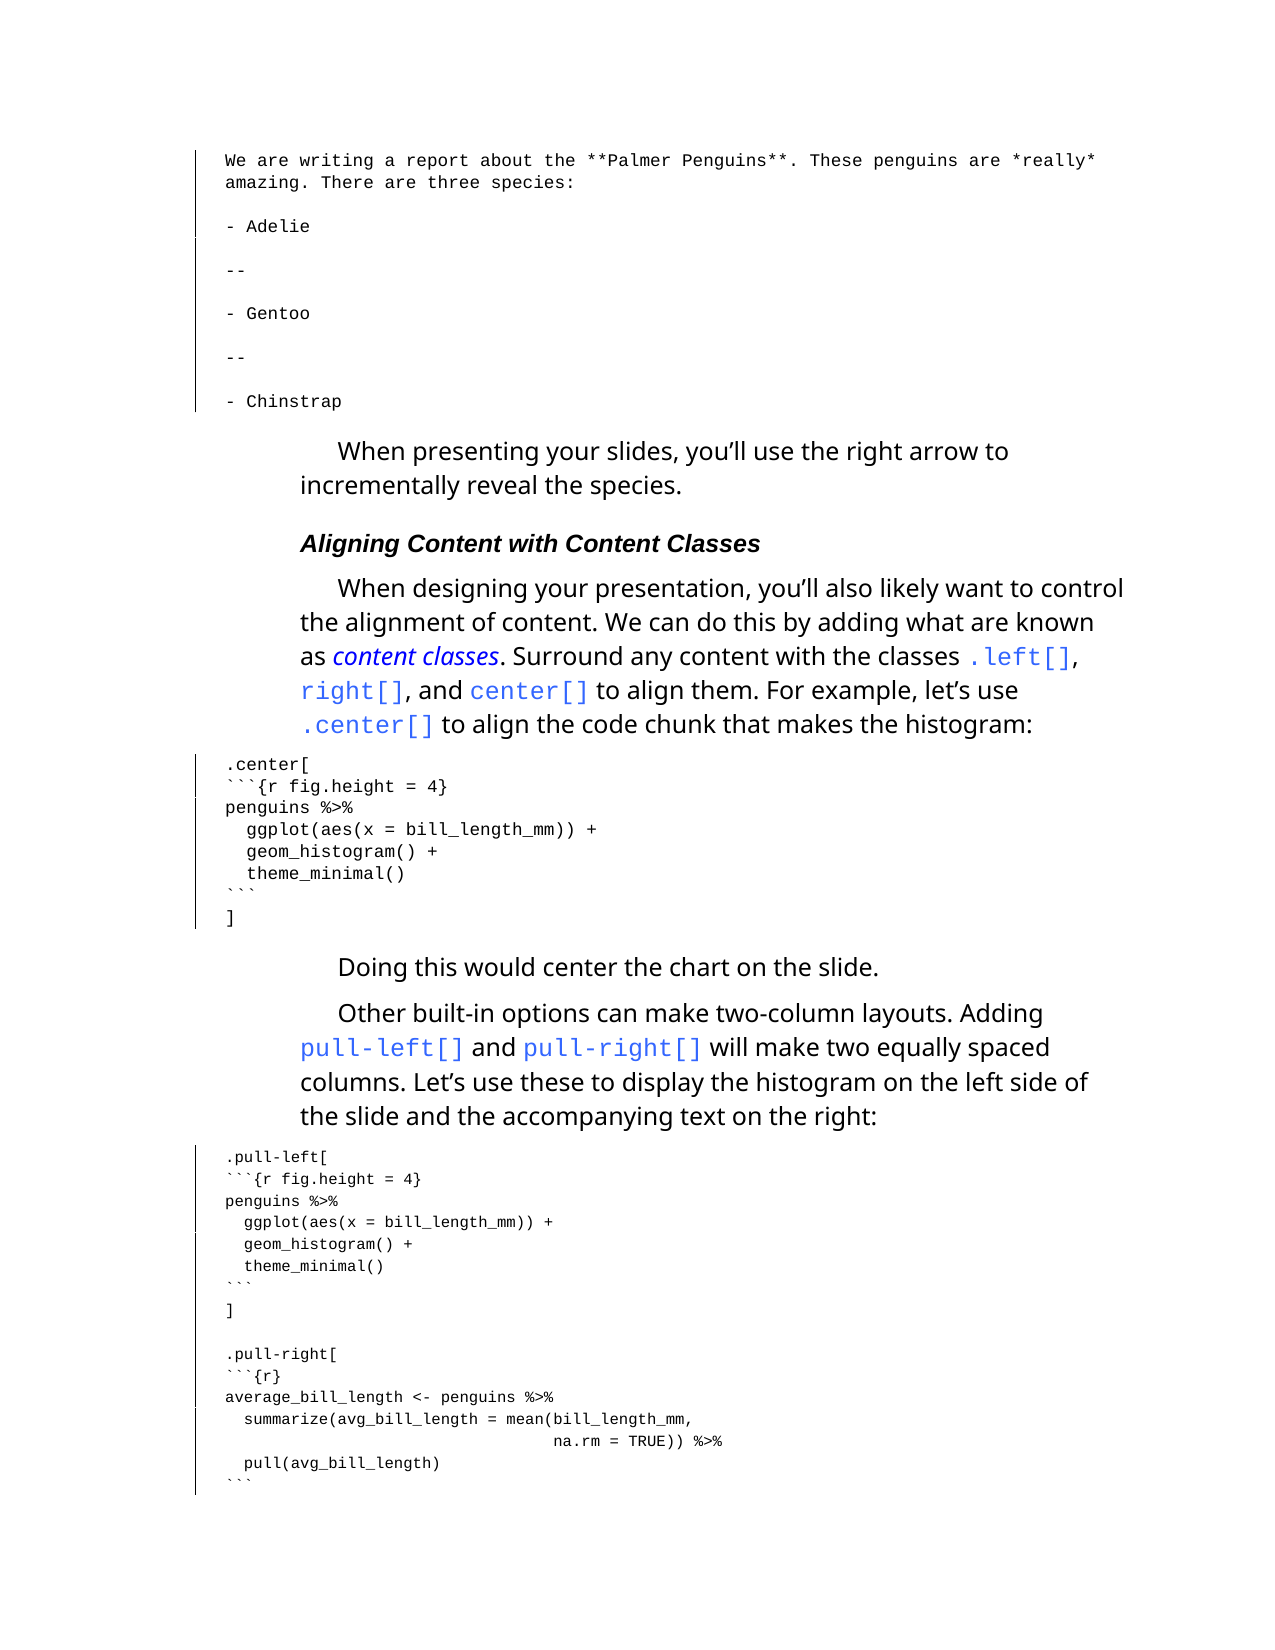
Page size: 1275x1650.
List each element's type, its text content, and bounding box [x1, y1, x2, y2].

text Doing this would center the chart on the slide. [300, 949, 1125, 983]
text theme_minimal() [196, 1254, 1125, 1276]
text .pull-right[ [196, 1342, 1125, 1364]
text We are writing a report about the **Palmer Penguins**. These penguins are *really* amazing. There are three species: [196, 150, 1125, 194]
text .pull-left[ [196, 1145, 1125, 1167]
text When designing your presentation, you’ll also likely want to control the alignment of content. We can do this by adding what are known as content classes. Surround any content with the classes .left[], right[], and center[] to align them. For example, let’s use .center[] to align the code chunk that makes the histogram: [300, 570, 1125, 741]
text Aligning Content with Content Classes [300, 526, 1125, 558]
text na.rm = TRUE)) %>% [196, 1429, 1125, 1451]
text pull(avg_bill_length) [196, 1451, 1125, 1473]
text geom_histogram() + [196, 1232, 1125, 1254]
text ```{r fig.height = 4} [196, 1167, 1125, 1189]
text Other built-in options can make two-column layouts. Adding pull-left[] and pull-right[] will make two equally spaced columns. Let’s use these to display the histogram on the left side of the slide and the accompanying text on the right: [300, 996, 1125, 1132]
text ] [196, 907, 1125, 929]
text summarize(avg_bill_length = mean(bill_length_mm, [196, 1407, 1125, 1429]
text average_bill_length <- penguins %>% [196, 1386, 1125, 1407]
text - Gentoo [196, 303, 1125, 325]
text ggplot(aes(x = bill_length_mm)) + [196, 1211, 1125, 1232]
text geom_histogram() + [196, 841, 1125, 863]
text theme_minimal() [196, 863, 1125, 885]
text ] [196, 1298, 1125, 1320]
text ``` [196, 885, 1125, 907]
text - Chinstrap [196, 391, 1125, 412]
text -- [196, 259, 1125, 281]
text penguins %>% [196, 797, 1125, 819]
text ``` [196, 1473, 1125, 1495]
text .center[ [196, 754, 1125, 776]
text penguins %>% [196, 1189, 1125, 1211]
text - Adelie [196, 216, 1125, 237]
text ```{r fig.height = 4} [196, 776, 1125, 797]
text ggplot(aes(x = bill_length_mm)) + [196, 819, 1125, 841]
text -- [196, 347, 1125, 369]
text ``` [196, 1276, 1125, 1298]
text When presenting your slides, you’ll use the right arrow to incrementally reveal the species. [300, 433, 1125, 501]
text ```{r} [196, 1364, 1125, 1386]
